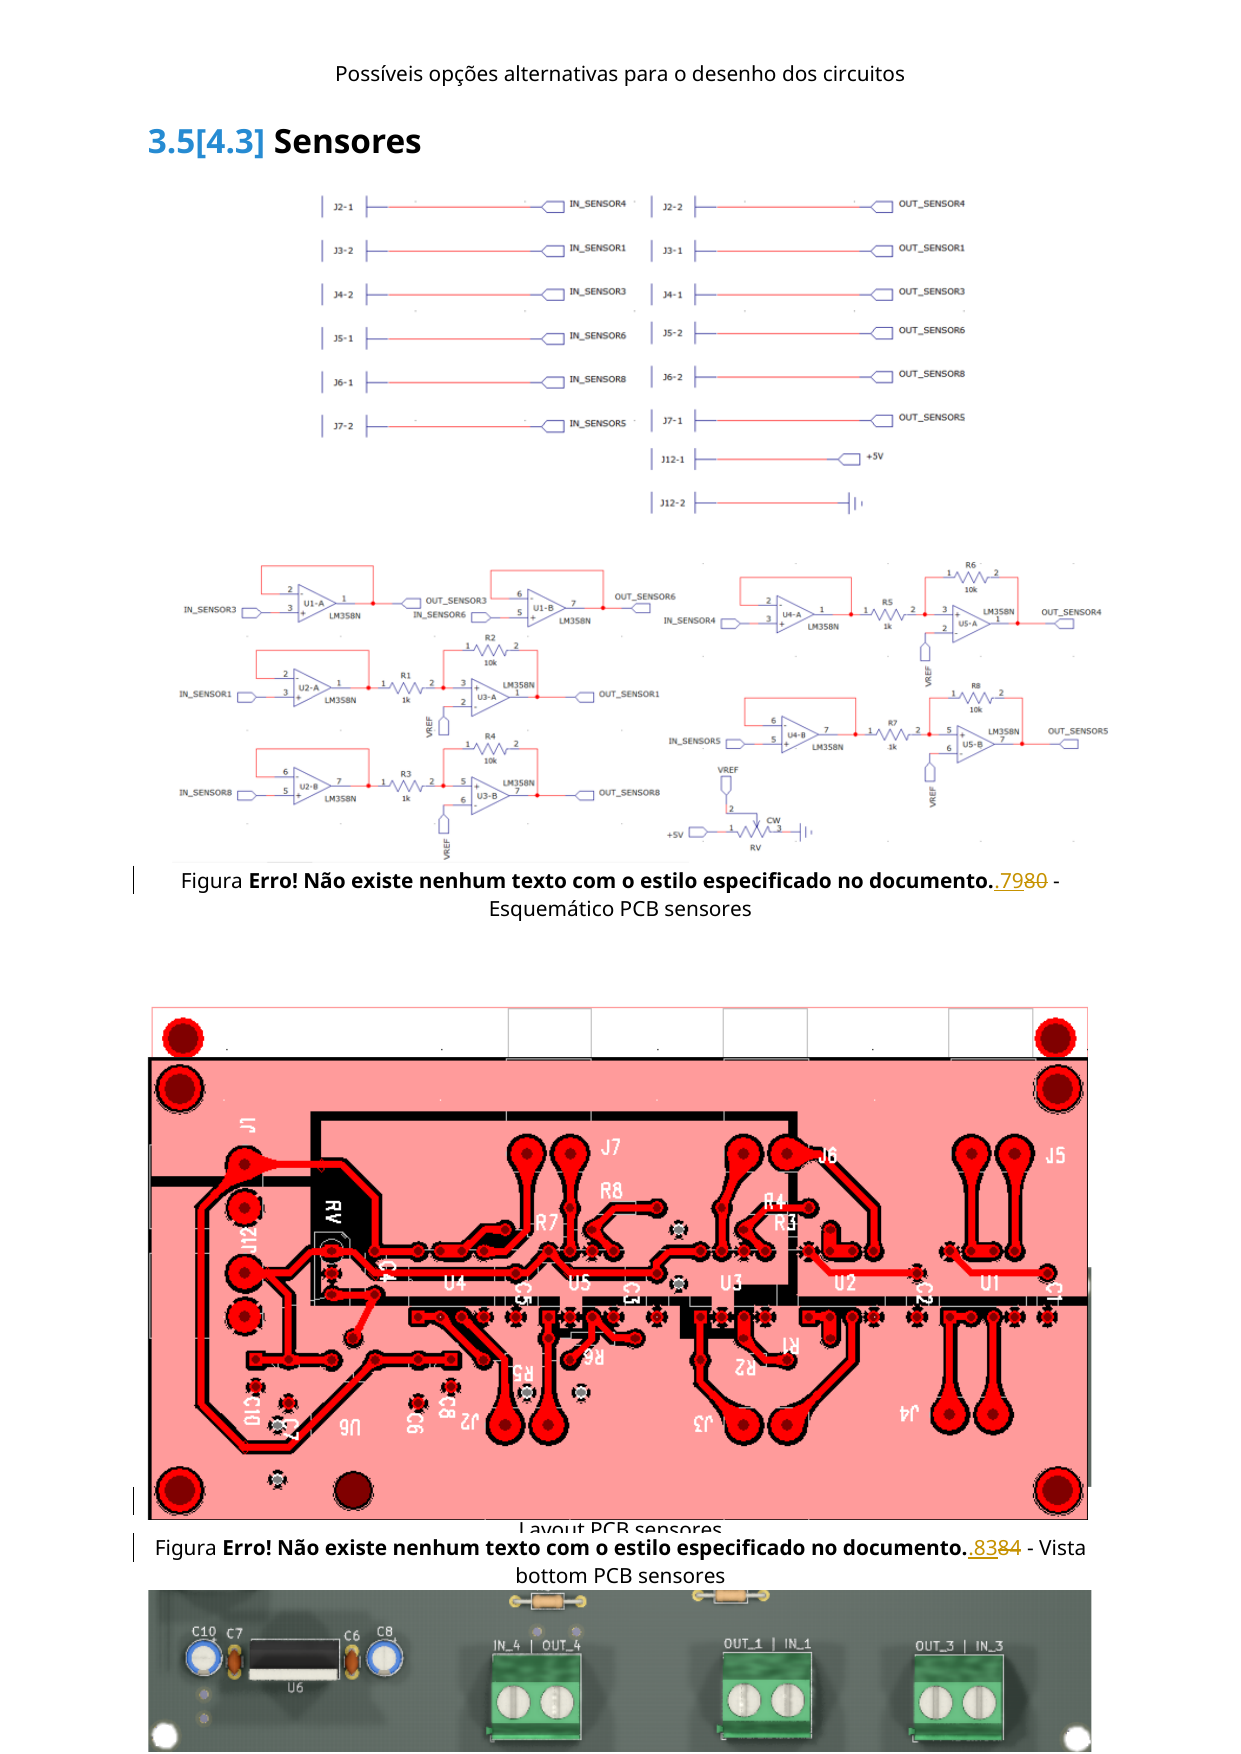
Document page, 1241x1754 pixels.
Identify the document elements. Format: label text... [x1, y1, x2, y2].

text Figura Erro! Não existe nenhum texto com o estilo especificado no documento. - Esquemático PCB sensores [148, 866, 1092, 923]
text Sensores [148, 118, 1092, 163]
picture [147, 1000, 1096, 1754]
